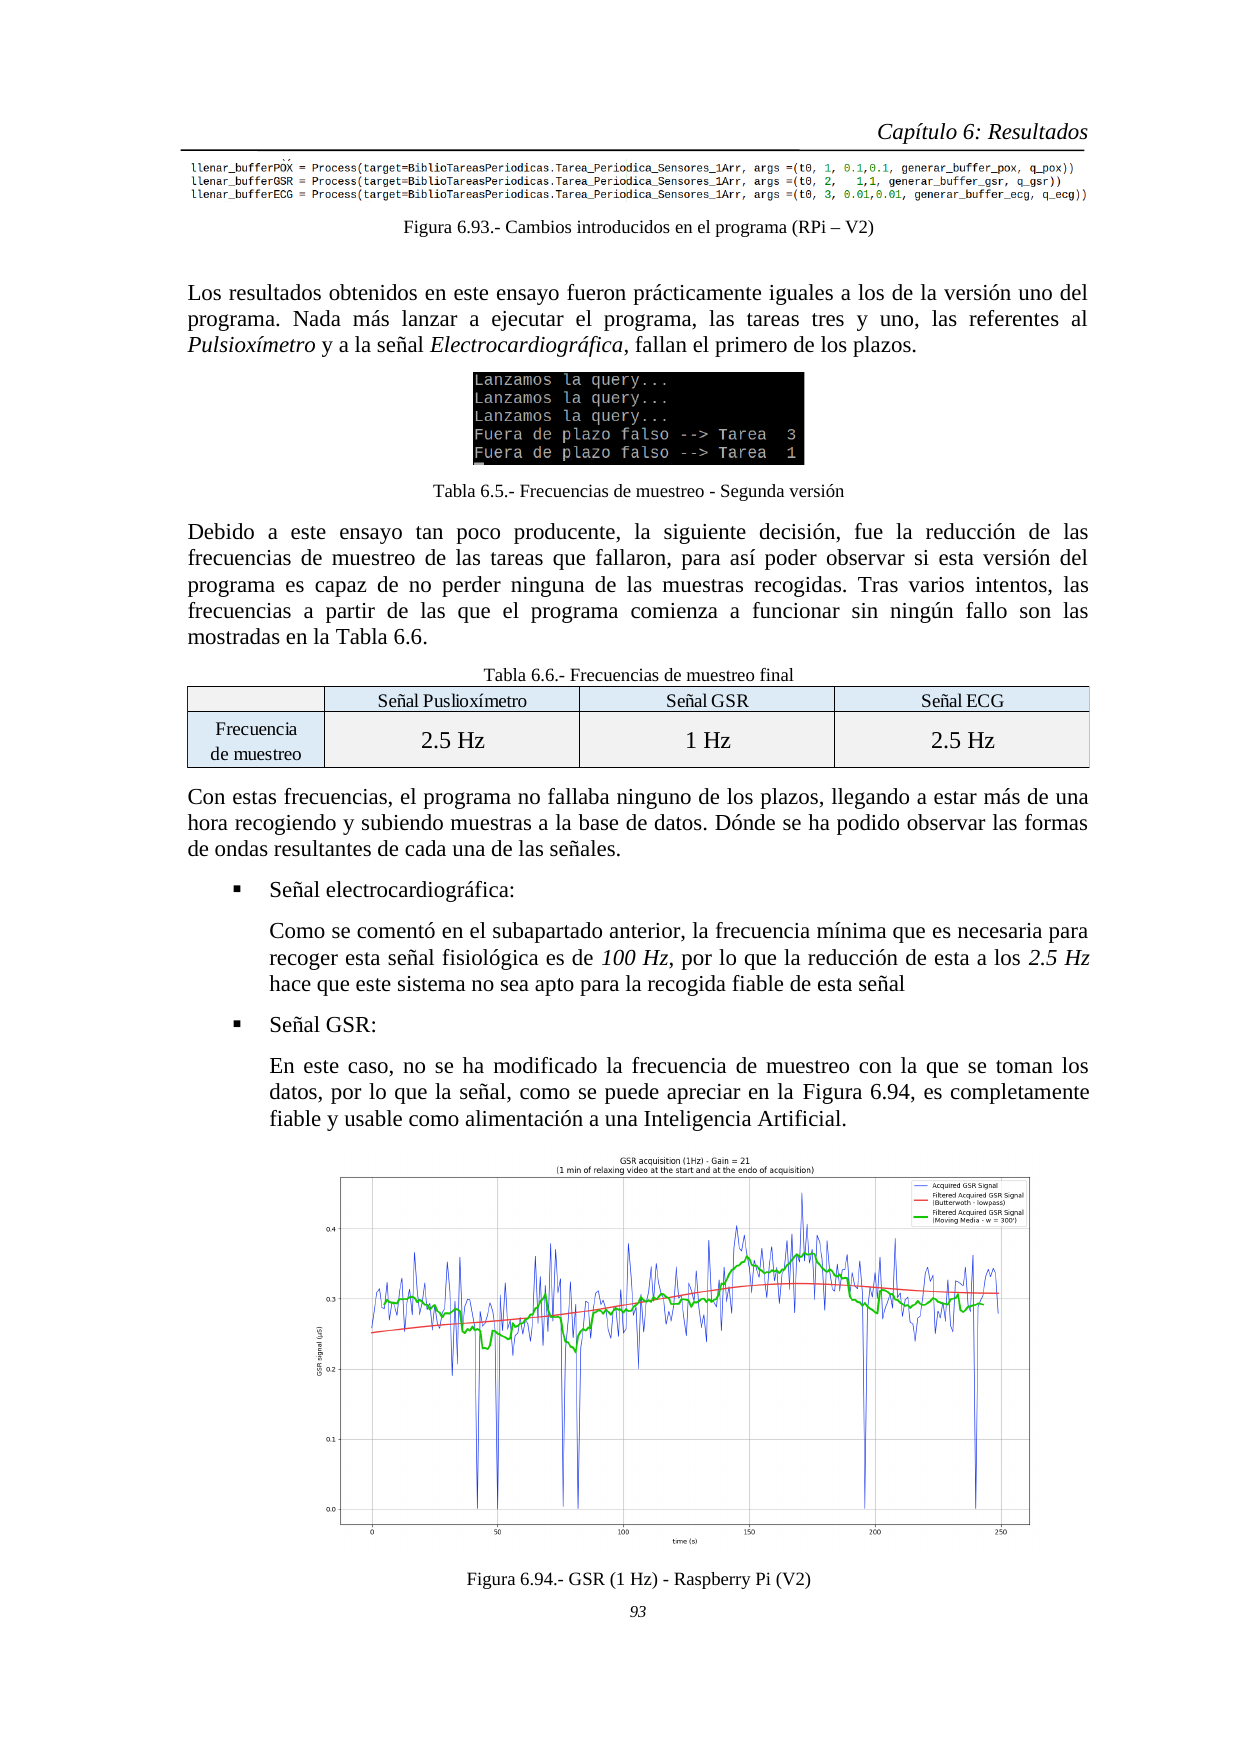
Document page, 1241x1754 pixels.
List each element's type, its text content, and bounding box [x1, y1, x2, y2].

list Señal electrocardiográfica: [232, 876, 1090, 903]
text Los resultados obtenidos en este ensayo fueron prácticamente iguales a los de la versión uno del programa. Nada más lanzar a ejecutar el programa, las tareas tres y uno, las referentes al Pulsioxímetro y a la señal Electrocardiográfica, fallan el primero de los plazos. [187, 279, 1090, 358]
text Tabla ..- Frecuencias de muestreo final [187, 664, 1090, 686]
text Con estas frecuencias, el programa no fallaba ninguno de los plazos, llegando a estar más de una hora recogiendo y subiendo muestras a la base de datos. Dónde se ha podido observar las formas de ondas resultantes de cada una de las señales. [187, 783, 1090, 862]
picture [187, 159, 1091, 202]
text Como se comentó en el subapartado anterior, la frecuencia mínima que es necesaria para recoger esta señal fisiológica es de 100 Hz, por lo que la reducción de esta a los 2.5 Hz hace que este sistema no sea apto para la recogida fiable de esta señal [269, 917, 1090, 996]
text Figura ..- GSR (1 Hz) - Raspberry Pi (V2) [187, 1568, 1090, 1589]
picture [473, 372, 805, 465]
text Figura ..- Cambios introducidos en el programa (RPi – V2) [187, 216, 1090, 238]
picture [313, 1145, 1046, 1554]
list Señal GSR: [232, 1011, 1090, 1037]
text Tabla ..- Frecuencias de muestreo - Segunda versión [187, 479, 1090, 501]
